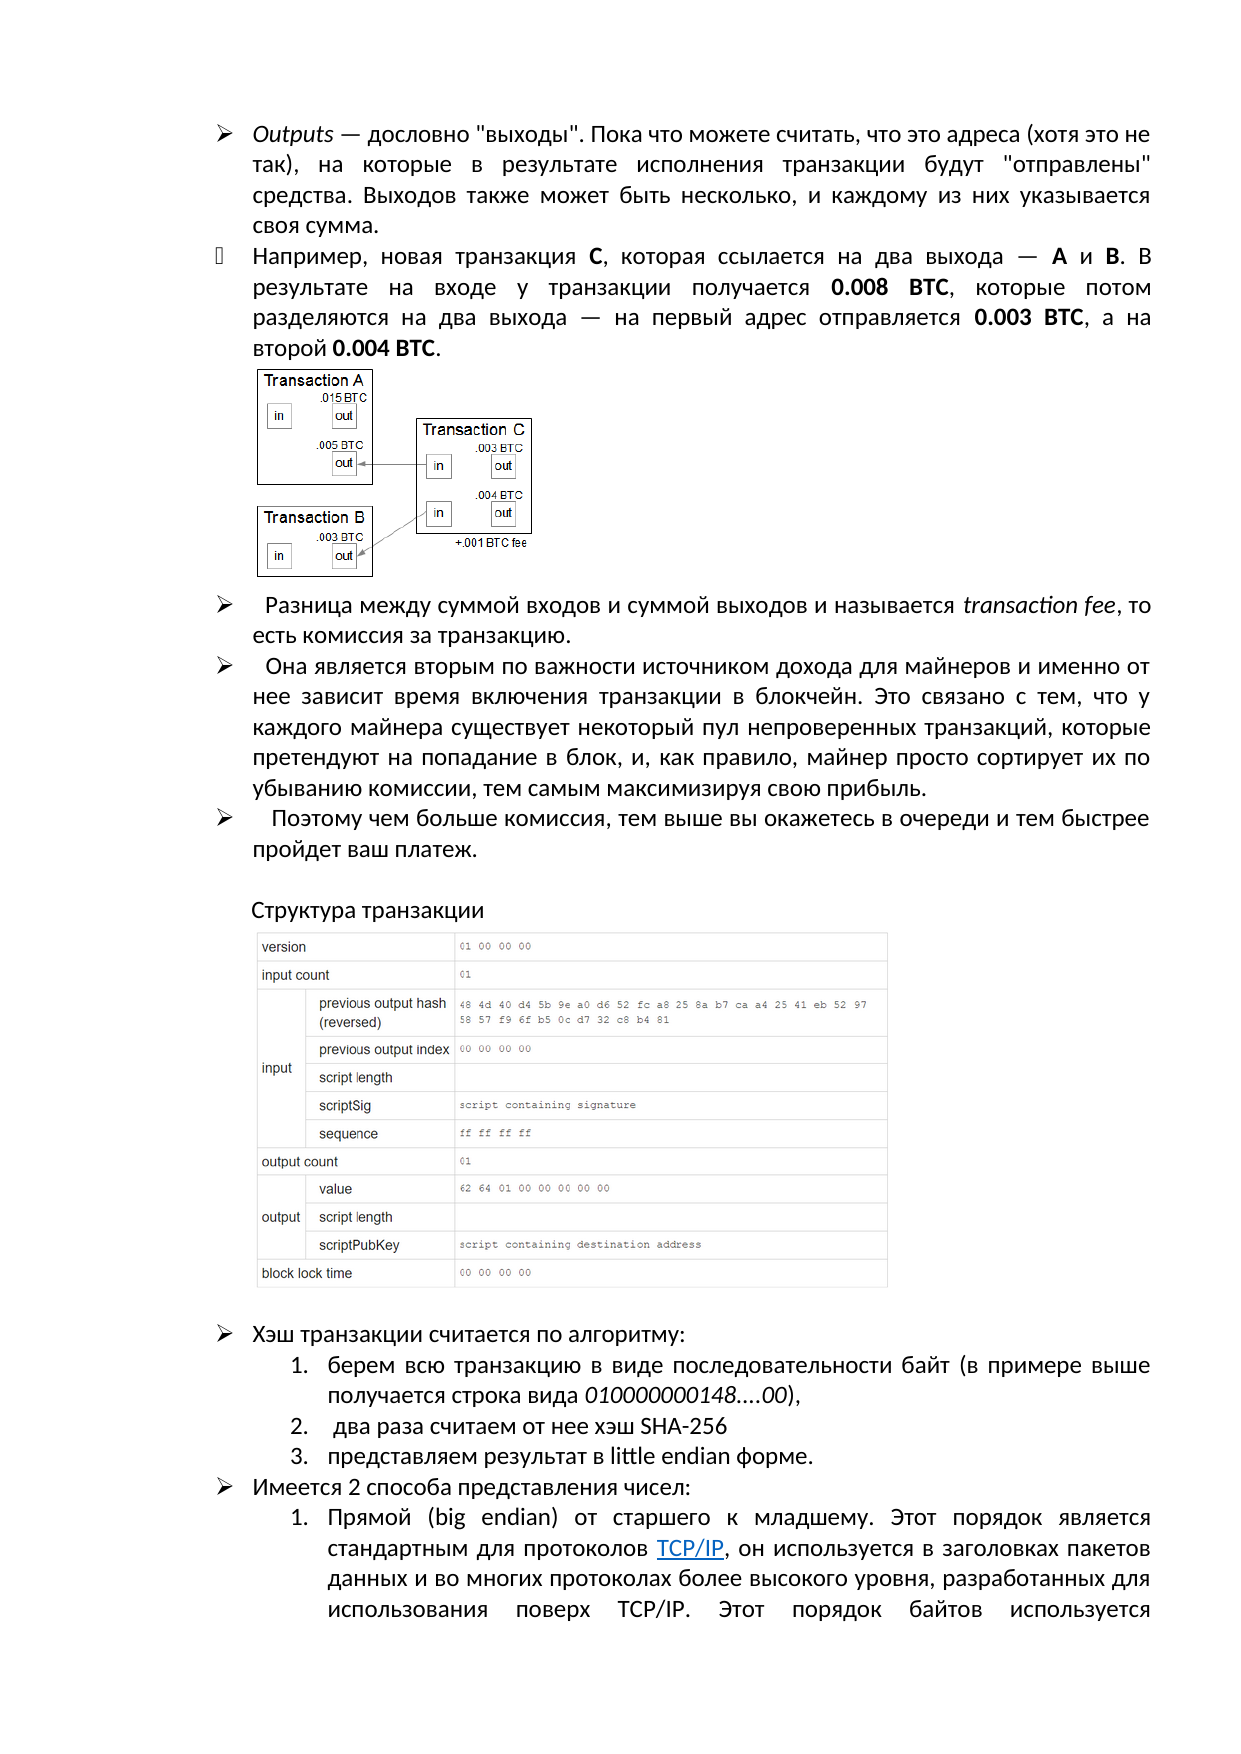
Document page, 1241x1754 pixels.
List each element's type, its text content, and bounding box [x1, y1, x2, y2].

list представляем результат в little endian форме. [290, 1441, 1152, 1471]
list Разница между суммой входов и суммой выходов и называется transaction fee, то есть комиссия за транзакцию. [215, 589, 1152, 650]
list Хэш транзакции считается по алгоритму: [215, 1318, 1152, 1349]
list два раза считаем от нее хэш SHA-256 [290, 1410, 1152, 1441]
list Outputs — дословно "выходы". Пока что можете считать, что это адреса (хотя это не так), на которые в результате исполнения транзакции будут "отправлены" средства. Выходов также может быть несколько, и каждому из них указывается своя сумма. [215, 118, 1152, 240]
list Например, новая транзакция C, которая ссылается на два выхода — A и B. В результате на входе у транзакции получается 0.008 BTC, которые потом разделяются на два выхода — на первый адрес отправляется 0.003 BTC, а на второй 0.004 BTC. [215, 240, 1152, 362]
list берем всю транзакцию в виде последовательности байт (в примере выше получается строка вида 010000000148....00), [290, 1349, 1152, 1410]
picture [251, 362, 536, 589]
list Она является вторым по важности источником дохода для майнеров и именно от нее зависит время включения транзакции в блокчейн. Это связано с тем, что у каждого майнера существует некоторый пул непроверенных транзакций, которые претендуют на попадание в блок, и, как правило, майнер просто сортирует их по убыванию комиссии, тем самым максимизируя свою прибыль. [215, 650, 1152, 802]
list Имеется 2 способа представления чисел: [215, 1471, 1152, 1502]
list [290, 1502, 1152, 1624]
picture [251, 924, 889, 1288]
list Структура транзакции [251, 894, 1152, 924]
list Поэтому чем больше комиссия, тем выше вы окажетесь в очереди и тем быстрее пройдет ваш платеж. [215, 802, 1152, 863]
